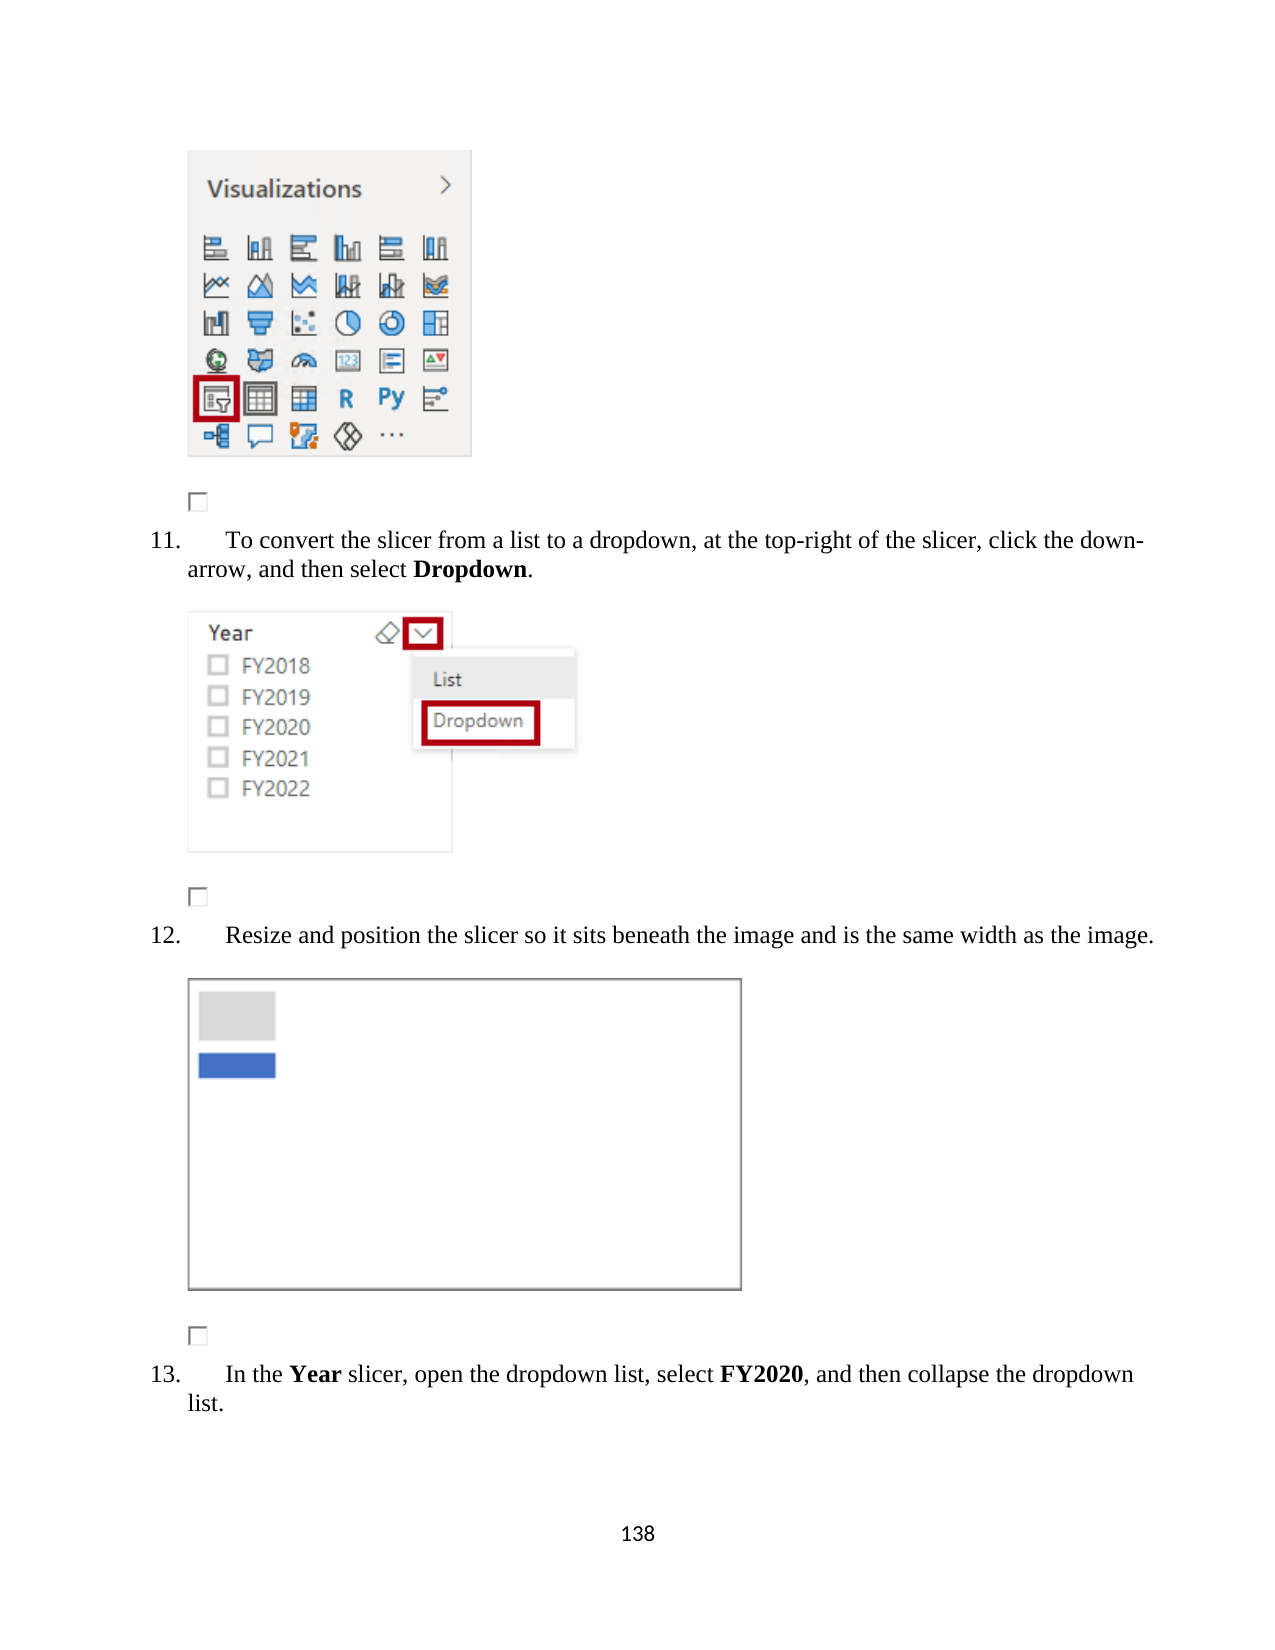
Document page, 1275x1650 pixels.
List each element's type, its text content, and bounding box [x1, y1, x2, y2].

picture [187, 150, 472, 457]
picture [187, 611, 586, 853]
list To convert the slicer from a list to a dropdown, at the top-right of the slicer, click the down-arrow, and then select Dropdown. [150, 486, 1162, 583]
list Resize and position the slicer so it sits beneath the image and is the same width as the image. [150, 881, 1162, 949]
list In the Year slicer, open the dropdown list, select FY2020, and then collapse the dropdown list. [150, 1320, 1162, 1416]
picture [187, 978, 743, 1291]
